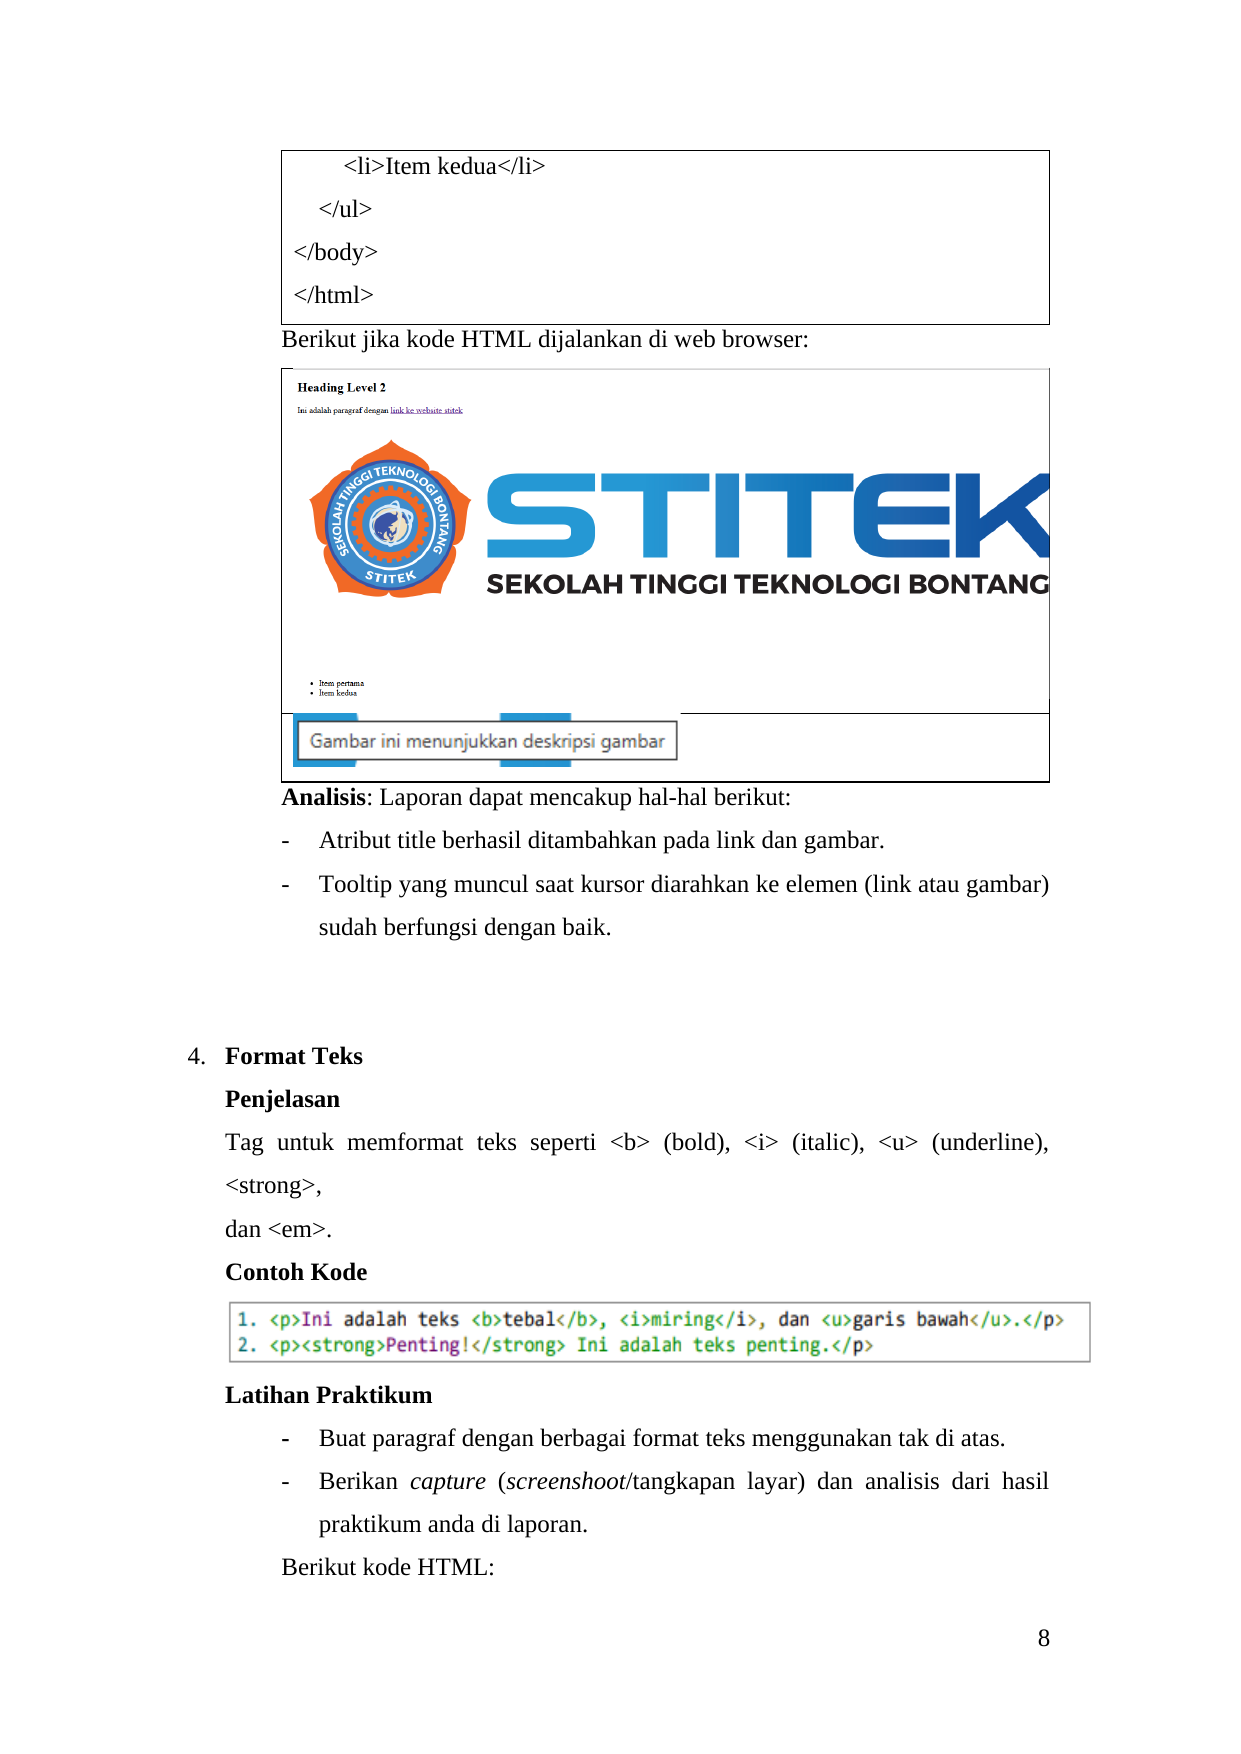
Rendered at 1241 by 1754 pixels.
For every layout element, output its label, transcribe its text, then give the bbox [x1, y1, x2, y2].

list dan <em>. [225, 1214, 1050, 1242]
list Tag untuk memformat teks seperti <b> (bold), <i> (italic), <u> (underline), <strong>, [225, 1127, 1050, 1199]
text Berikut jika kode HTML dijalankan di web browser: [281, 325, 1050, 353]
table_cell [282, 714, 1049, 781]
text Berikut kode HTML: [281, 1552, 1050, 1581]
list Atribut title berhasil ditambahkan pada link dan gambar. [281, 826, 1050, 854]
list Contoh Kode [225, 1257, 1050, 1286]
list Tooltip yang muncul saat kursor diarahkan ke elemen (link atau gambar) sudah berfungsi dengan baik. [281, 869, 1050, 941]
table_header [282, 151, 1049, 323]
list Berikan capture (screenshoot/tangkapan layar) dan analisis dari hasil praktikum anda di laporan. [281, 1466, 1050, 1538]
list Buat paragraf dengan berbagai format teks menggunakan tak di atas. [281, 1423, 1050, 1452]
picture [293, 368, 1050, 699]
list Format Teks [187, 1041, 1050, 1070]
picture [225, 1300, 1091, 1366]
text Analisis: Laporan dapat mencakup hal-hal berikut: [281, 783, 1050, 811]
table_header [282, 369, 1049, 713]
list Penjelasan [225, 1084, 1050, 1113]
list Latihan Praktikum [225, 1380, 1050, 1409]
picture [293, 713, 681, 767]
